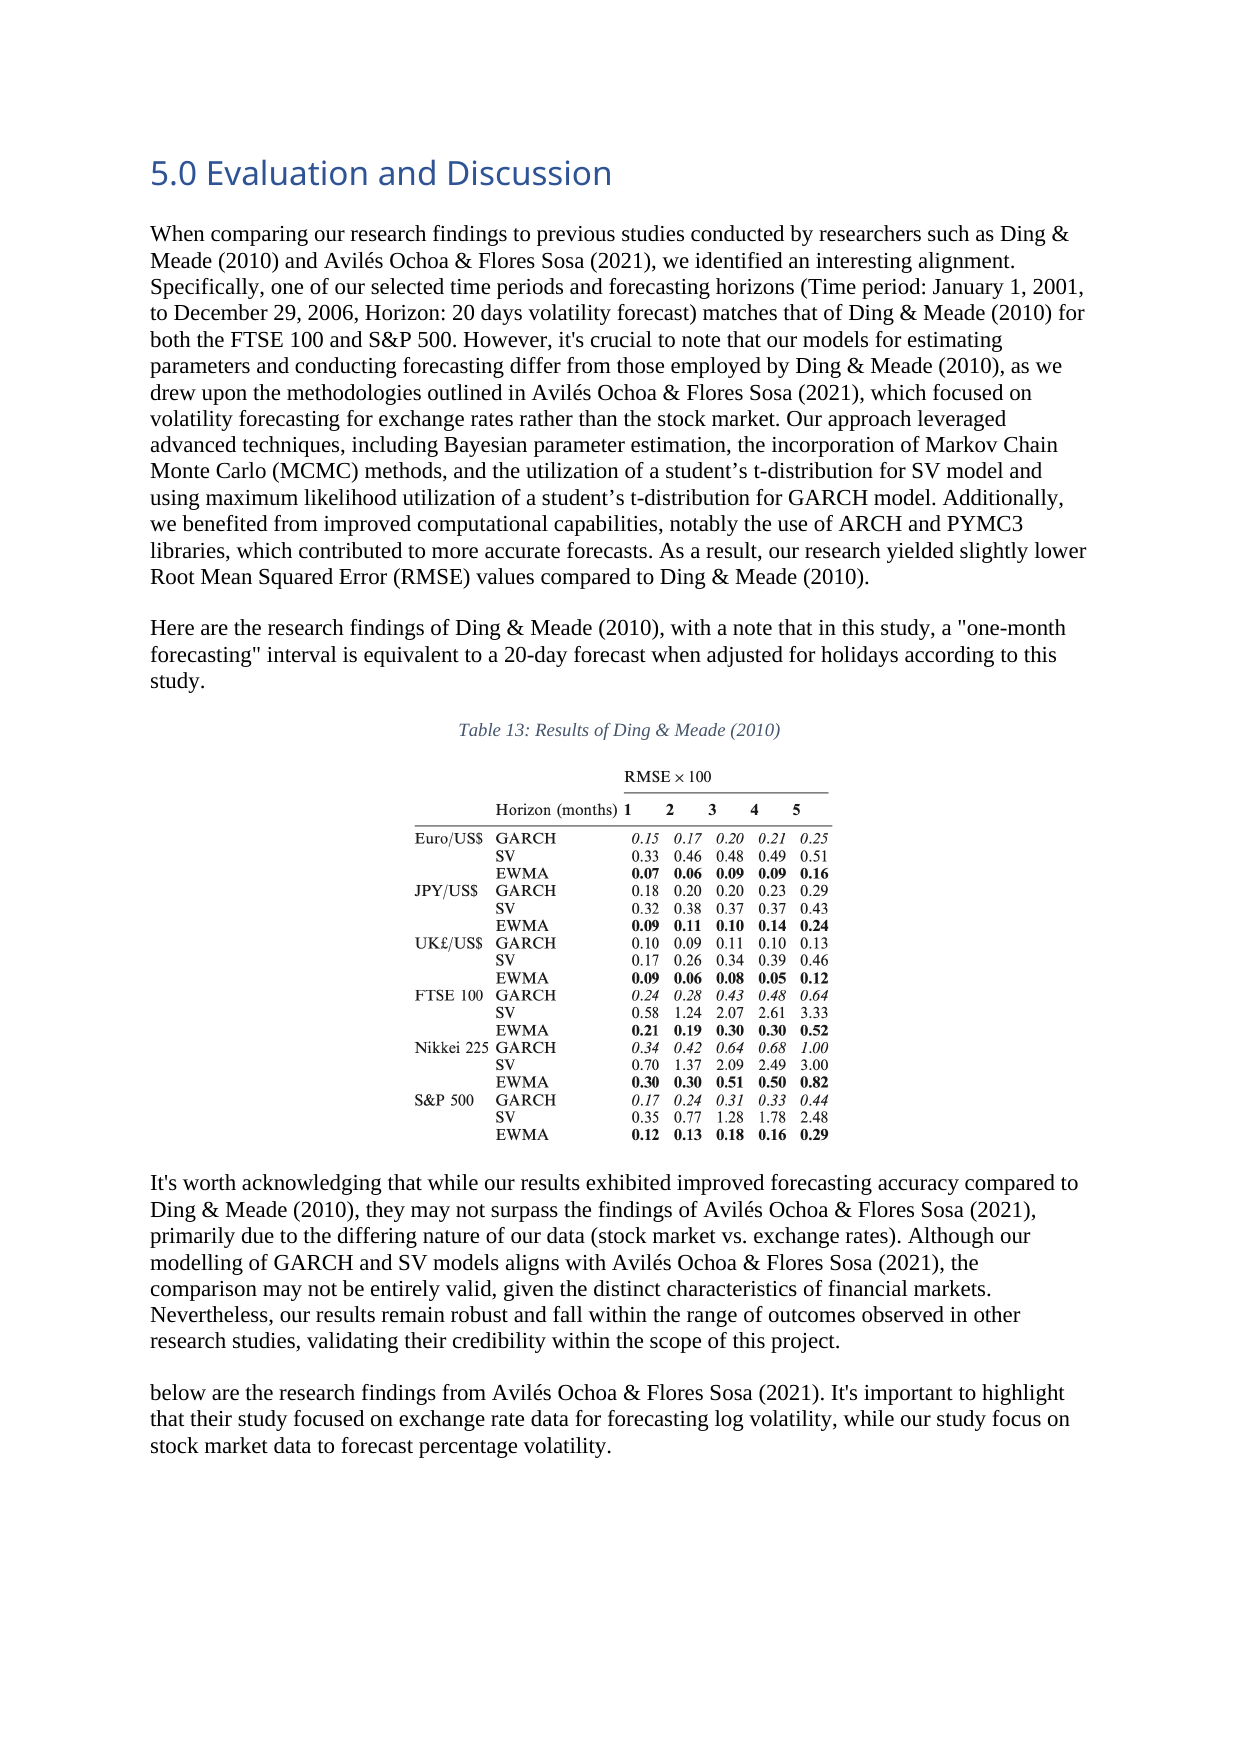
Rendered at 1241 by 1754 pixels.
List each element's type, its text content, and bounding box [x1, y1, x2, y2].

text It's worth acknowledging that while our results exhibited improved forecasting accuracy compared to Ding & Meade (2010), they may not surpass the findings of Avilés Ochoa & Flores Sosa (2021), primarily due to the differing nature of our data (stock market vs. exchange rates). Although our modelling of GARCH and SV models aligns with Avilés Ochoa & Flores Sosa (2021), the comparison may not be entirely valid, given the distinct characteristics of financial markets. Nevertheless, our results remain robust and fall within the range of outcomes observed in other research studies, validating their credibility within the scope of this project. [150, 1169, 1090, 1354]
text When comparing our research findings to previous studies conducted by researchers such as Ding & Meade (2010) and Avilés Ochoa & Flores Sosa (2021), we identified an interesting alignment. Specifically, one of our selected time periods and forecasting horizons (Time period: January 1, 2001, to December 29, 2006, Horizon: 20 days volatility forecast) matches that of Ding & Meade (2010) for both the FTSE 100 and S&P 500. However, it's crucial to note that our models for estimating parameters and conducting forecasting differ from those employed by Ding & Meade (2010), as we drew upon the methodologies outlined in Avilés Ochoa & Flores Sosa (2021), which focused on volatility forecasting for exchange rates rather than the stock market. Our approach leveraged advanced techniques, including Bayesian parameter estimation, the incorporation of Markov Chain Monte Carlo (MCMC) methods, and the utilization of a student’s t-distribution for SV model and using maximum likelihood utilization of a student’s t-distribution for GARCH model. Additionally, we benefited from improved computational capabilities, notably the use of ARCH and PYMC3 libraries, which contributed to more accurate forecasts. As a result, our research yielded slightly lower Root Mean Squared Error (RMSE) values compared to Ding & Meade (2010). [150, 220, 1090, 589]
text Here are the research findings of Ding & Meade (2010), with a note that in this study, a "one-month forecasting" interval is equivalent to a 20-day forecast when adjusted for holidays according to this study. [150, 614, 1090, 693]
picture [407, 760, 833, 1145]
text below are the research findings from Avilés Ochoa & Flores Sosa (2021). It's important to highlight that their study focused on exchange rate data for forecasting log volatility, while our study focus on stock market data to forecast percentage volatility. [150, 1379, 1090, 1458]
subtitle 5.0 Evaluation and Discussion [150, 150, 1090, 195]
